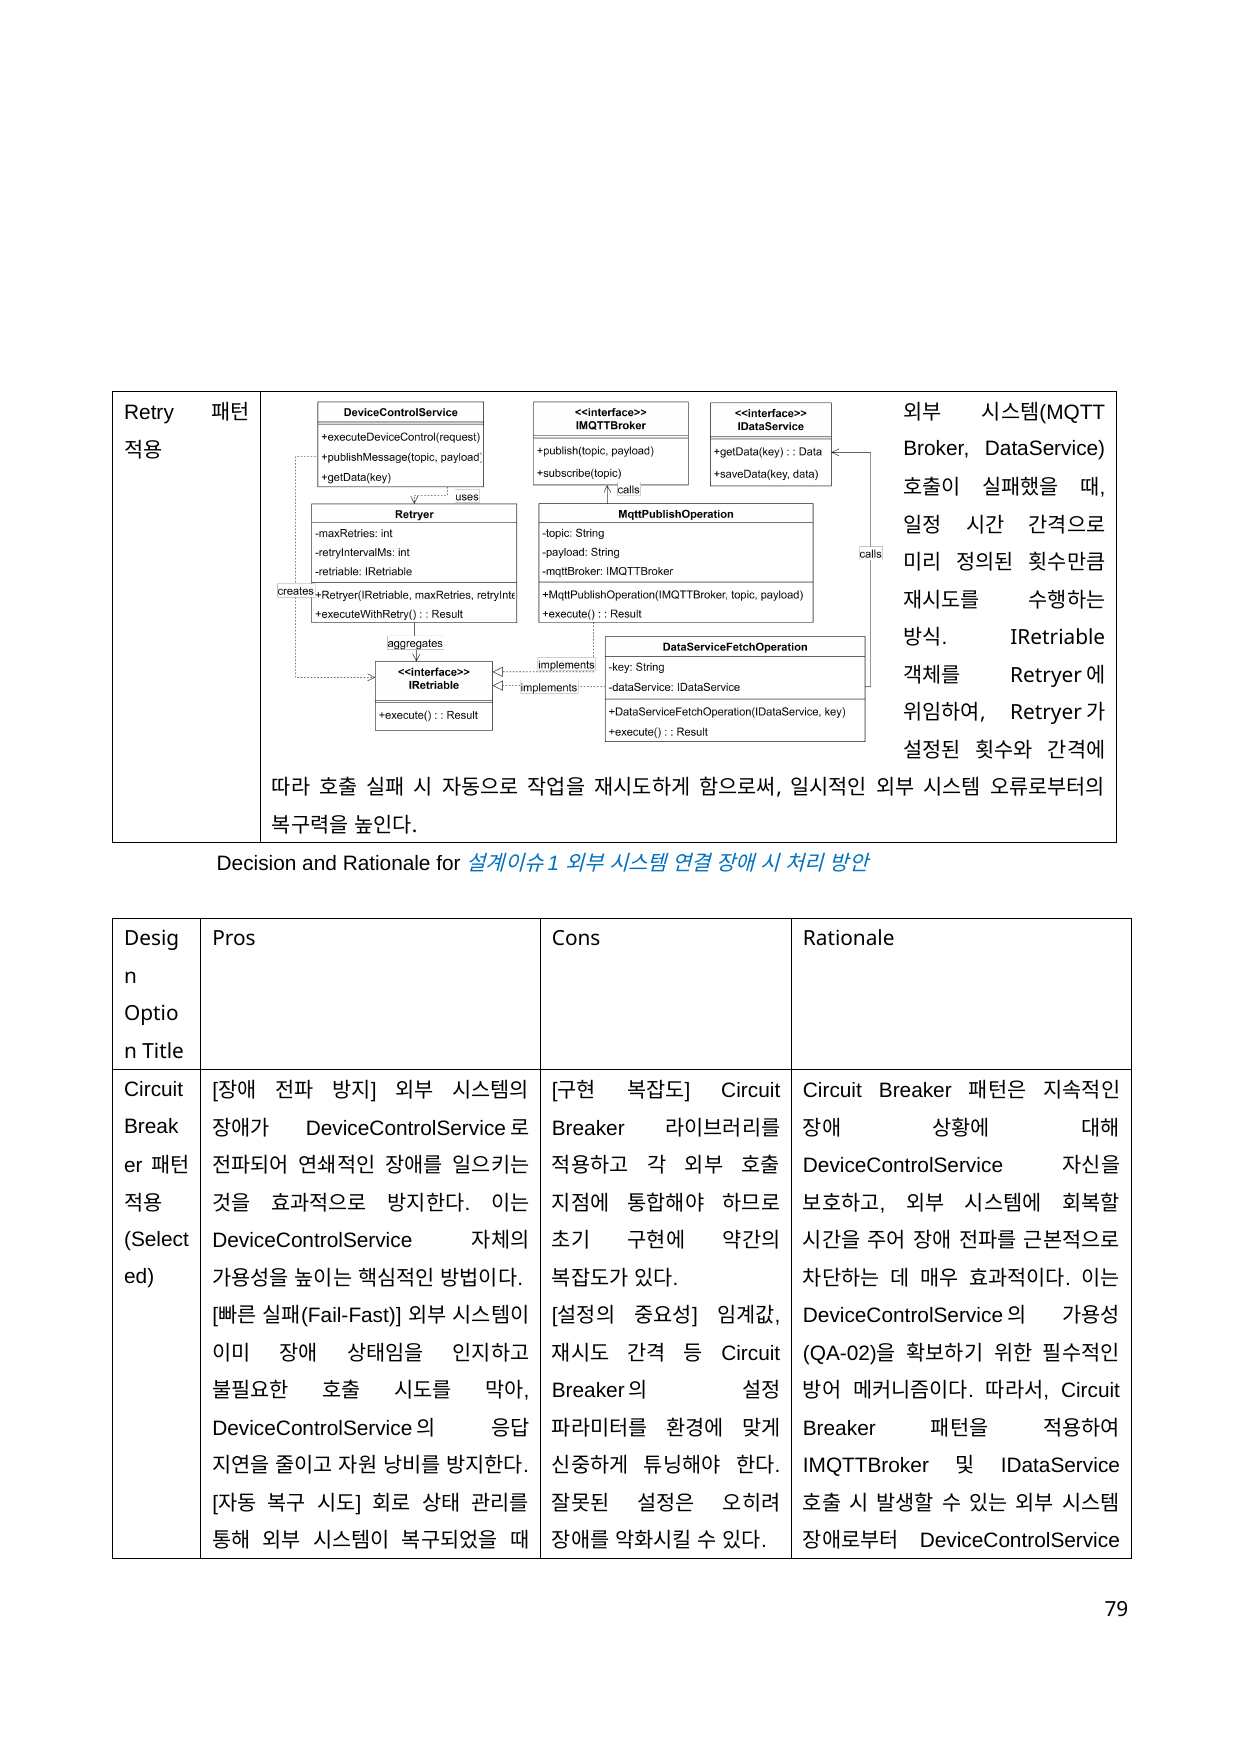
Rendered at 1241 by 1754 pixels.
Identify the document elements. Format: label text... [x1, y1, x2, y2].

picture [271, 396, 884, 747]
table_cell Retry 패턴 적용 [113, 392, 260, 842]
table_header Cons [541, 919, 791, 1069]
table_header Pros [201, 919, 540, 1069]
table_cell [113, 1070, 200, 1558]
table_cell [201, 1070, 540, 1558]
table_header Rationale [792, 919, 1131, 1069]
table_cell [541, 1070, 791, 1558]
table_cell 외부 시스템(MQTT Broker, DataService) 호출이 실패했을 때, 일정 시간 간격으로 미리 정의된 횟수만큼 재시도를 수행하는 방식. IRetriable 객체를 Retryer에 위임하여, Retryer가 설정된 횟수와 간격에 따라 호출 실패 시 자동으로 작업을 재시도하게 함으로써, 일시적인 외부 시스템 오류로부터의 복구력을 높인다. [261, 392, 1116, 842]
table_header Design Option Title [113, 919, 200, 1069]
subtitle Decision and Rationale for 설계이슈1 외부 시스템 연결 장애 시 처리 방안 [216, 843, 1128, 881]
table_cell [792, 1070, 1131, 1558]
